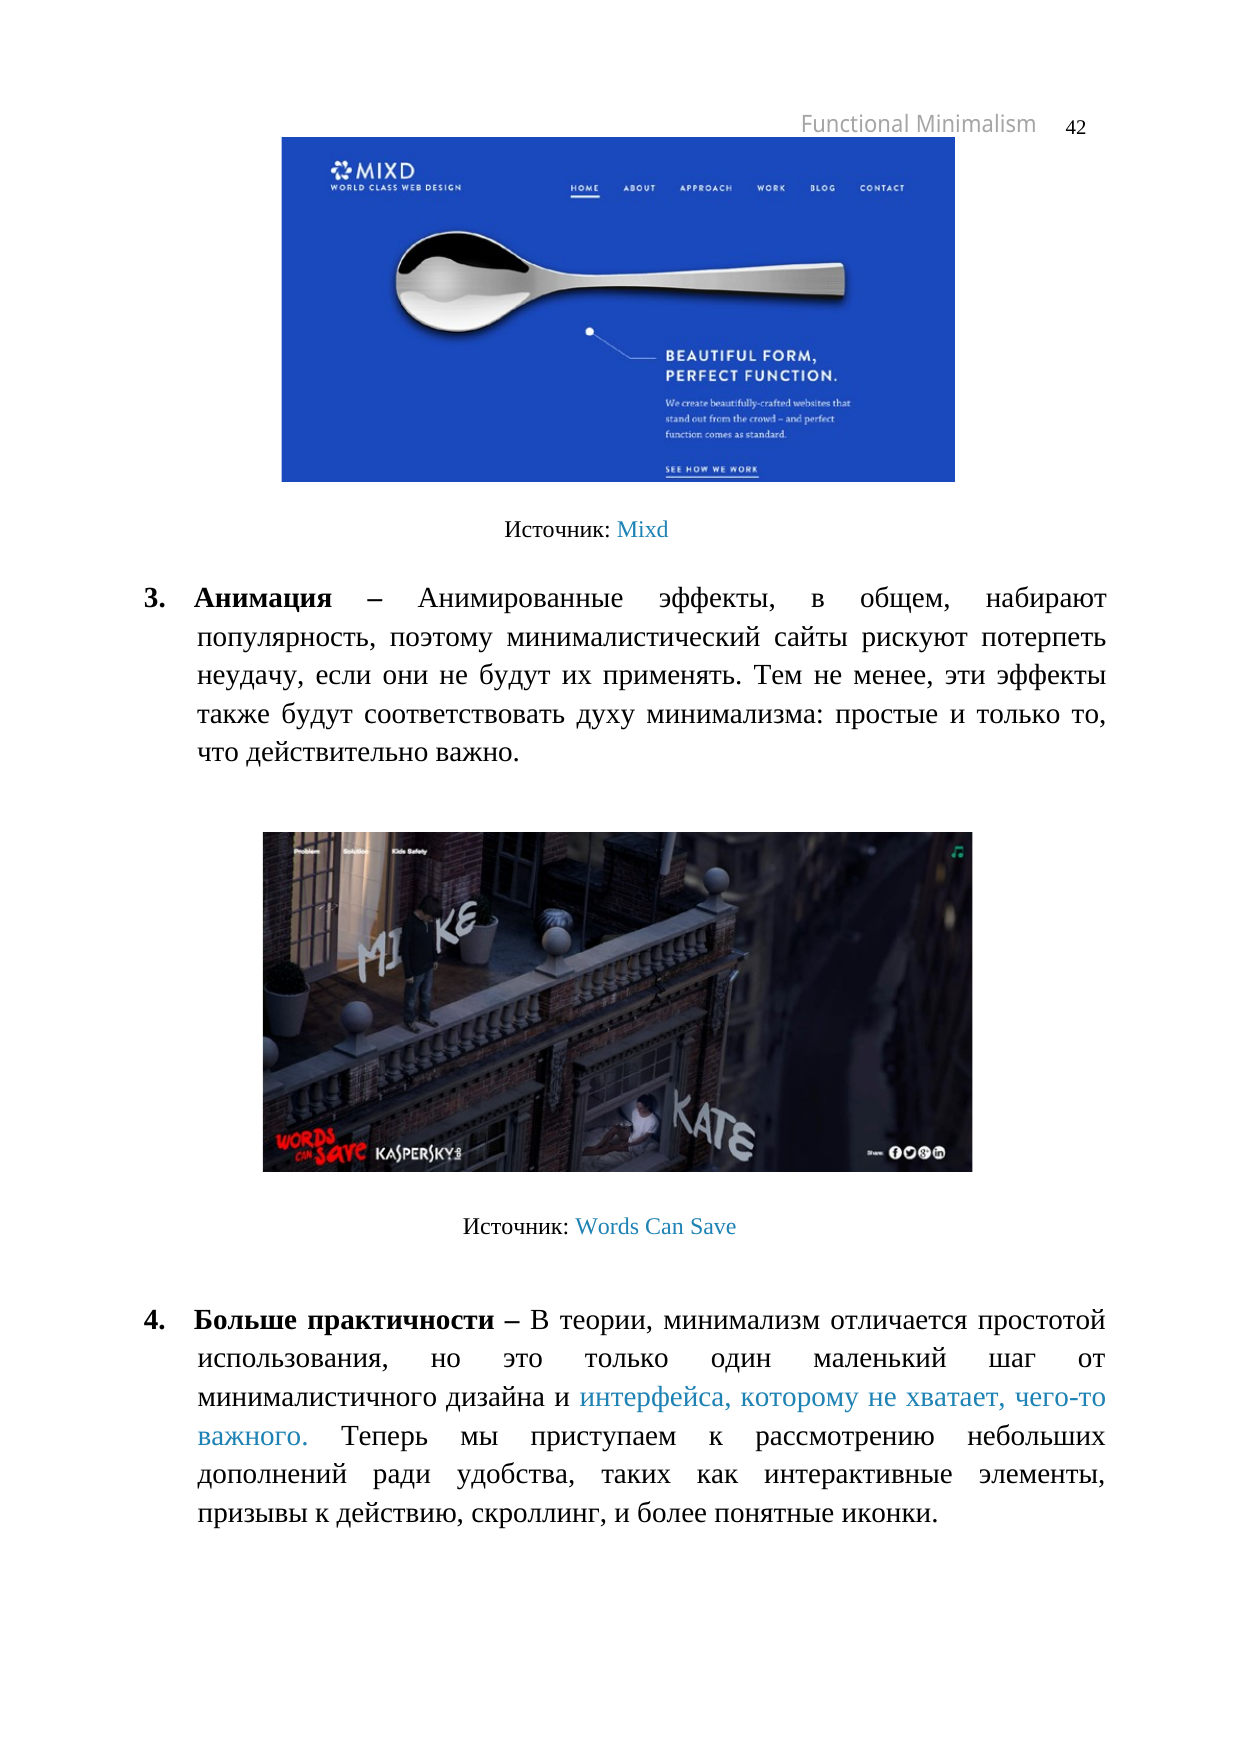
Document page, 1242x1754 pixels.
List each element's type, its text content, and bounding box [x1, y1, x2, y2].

text Источник: Mixd [486, 515, 687, 542]
text Источник: Words Can Save [456, 1212, 743, 1239]
picture [262, 832, 973, 1172]
text 3. Анимация – Анимированные эффекты, в общем, набирают популярность, поэтому минималистический сайты рискуют потерпеть неудачу, если они не будут их применять. Тем не менее, эти эффекты также будут соответствовать духу минимализма: простые и только то, что действительно важно. [144, 580, 1107, 768]
picture [281, 137, 955, 482]
text 4. Больше практичности – В теории, минимализм отличается простотой использования, но это только один маленький шаг от минималистичного дизайна и интерфейса, которому не хватает, чего-то важного. Теперь мы приступаем к рассмотрению небольших дополнений ради удобства, таких как интерактивные элементы, призывы к действию, скроллинг, и более понятные иконки. [143, 1302, 1106, 1528]
